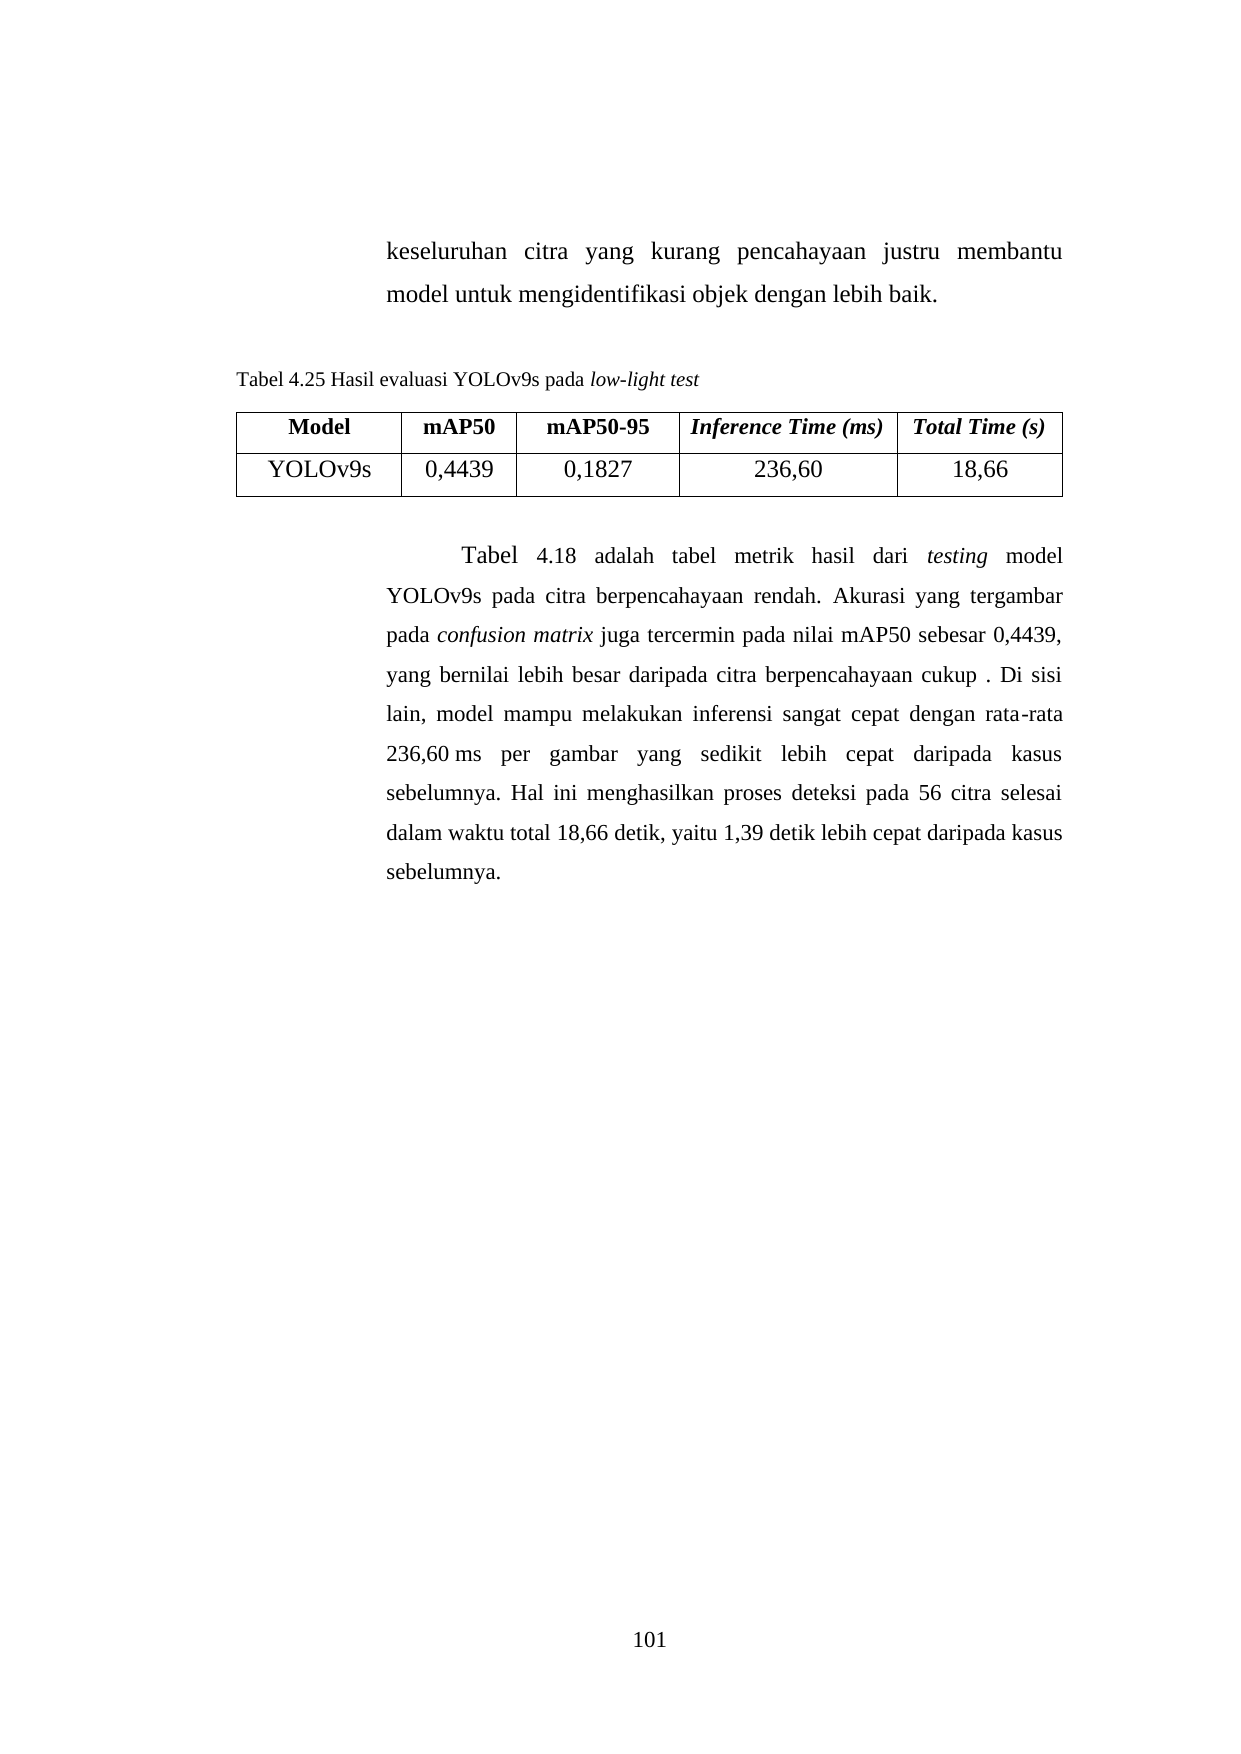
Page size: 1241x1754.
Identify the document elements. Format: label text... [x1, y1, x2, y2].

text Tabel 4.18 adalah tabel metrik hasil dari testing model YOLOv9s pada citra berpencahayaan rendah. Akurasi yang tergambar pada confusion matrix juga tercermin pada nilai mAP50 sebesar 0,4439, yang bernilai lebih besar daripada citra berpencahayaan cukup . Di sisi lain, model mampu melakukan inferensi sangat cepat dengan rata-rata 236,60 ms per gambar yang sedikit lebih cepat daripada kasus sebelumnya. Hal ini menghasilkan proses deteksi pada 56 citra selesai dalam waktu total 18,66 detik, yaitu 1,39 detik lebih cepat daripada kasus sebelumnya. [386, 540, 1063, 884]
table_cell 0,1827 [517, 454, 679, 496]
table_header mAP50-95 [517, 413, 679, 453]
table_header Model [237, 413, 401, 453]
table_header Total Time (s) [898, 413, 1062, 453]
table_cell 18,66 [898, 454, 1062, 496]
table_cell 236,60 [680, 454, 897, 496]
table_header Inference Time (ms) [680, 413, 897, 453]
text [386, 236, 1063, 308]
table_cell YOLOv9s [237, 454, 401, 496]
table_header mAP50 [402, 413, 516, 453]
table_cell 0,4439 [402, 454, 516, 496]
